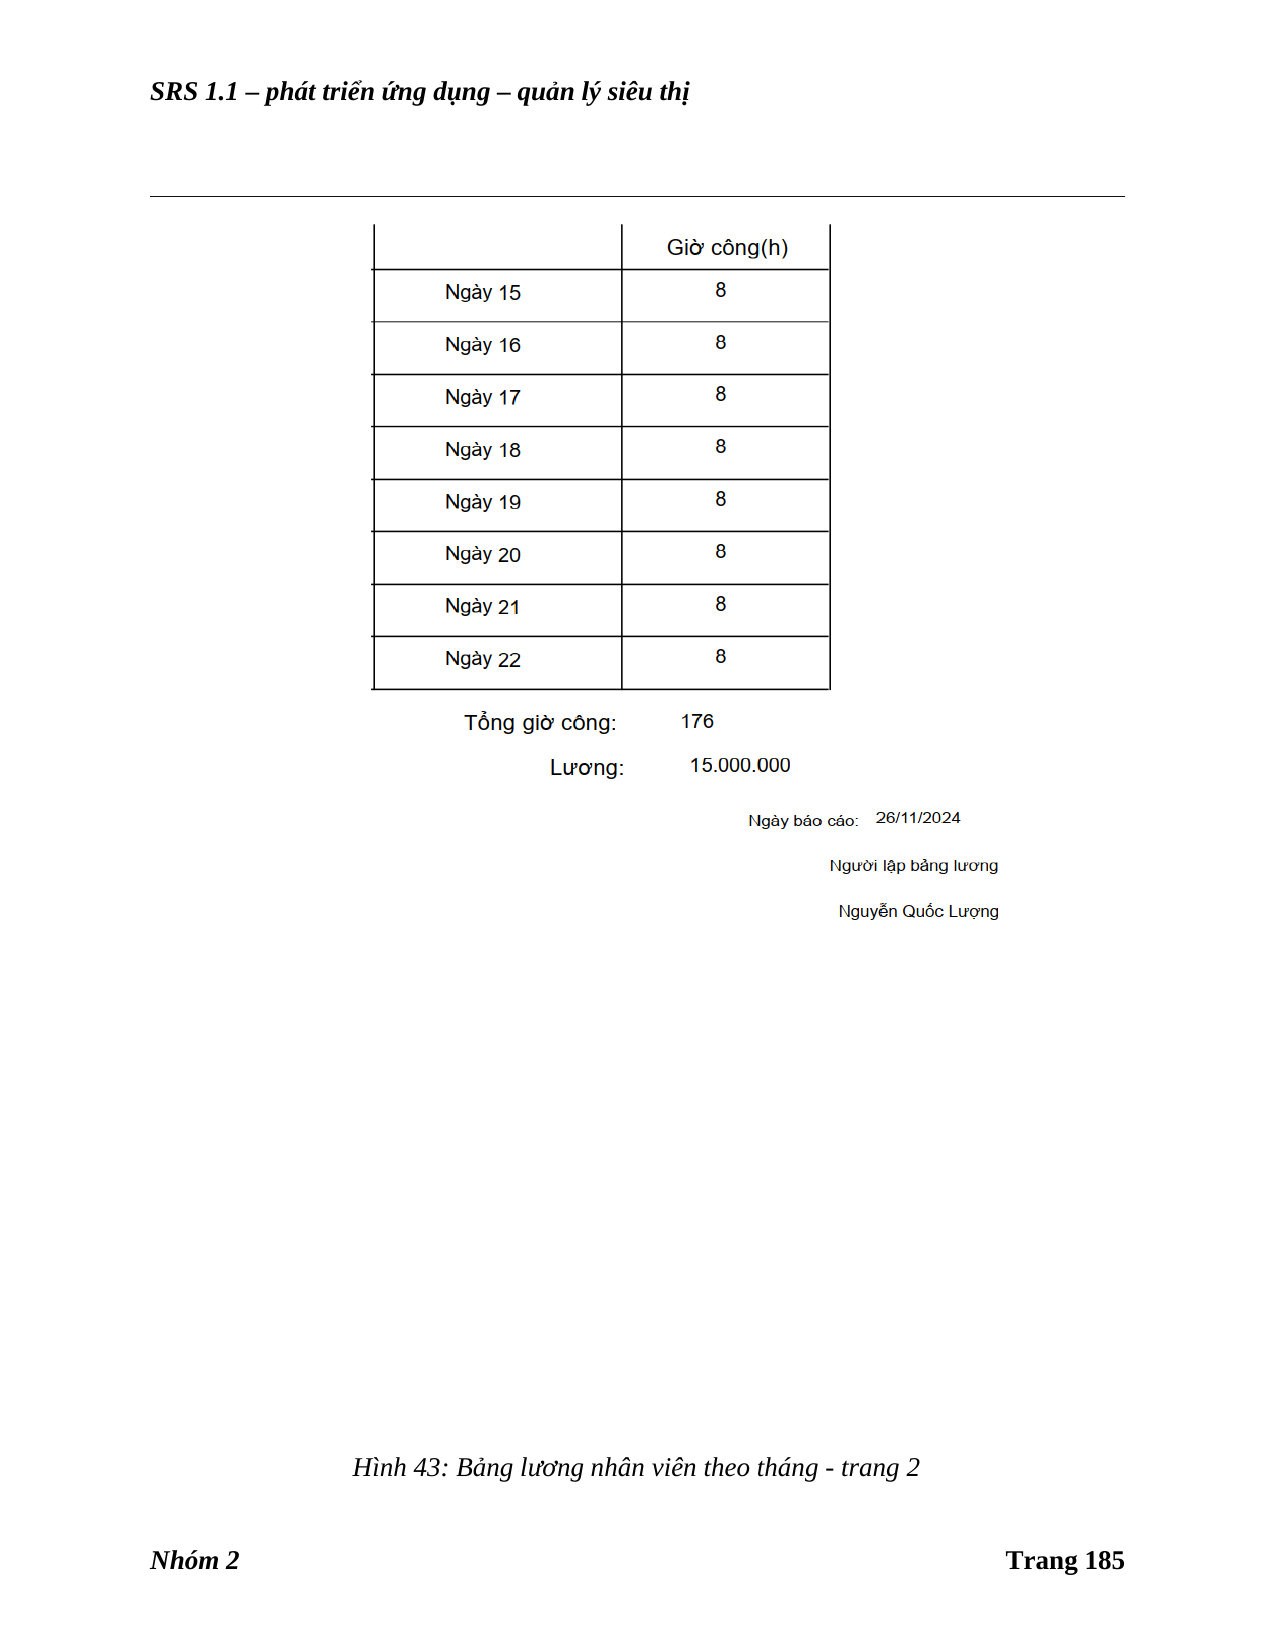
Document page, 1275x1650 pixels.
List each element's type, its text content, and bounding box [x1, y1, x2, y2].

picture [150, 196, 1125, 1384]
text Hình 43: Bảng lương nhân viên theo tháng - trang 2 [150, 1451, 1125, 1482]
